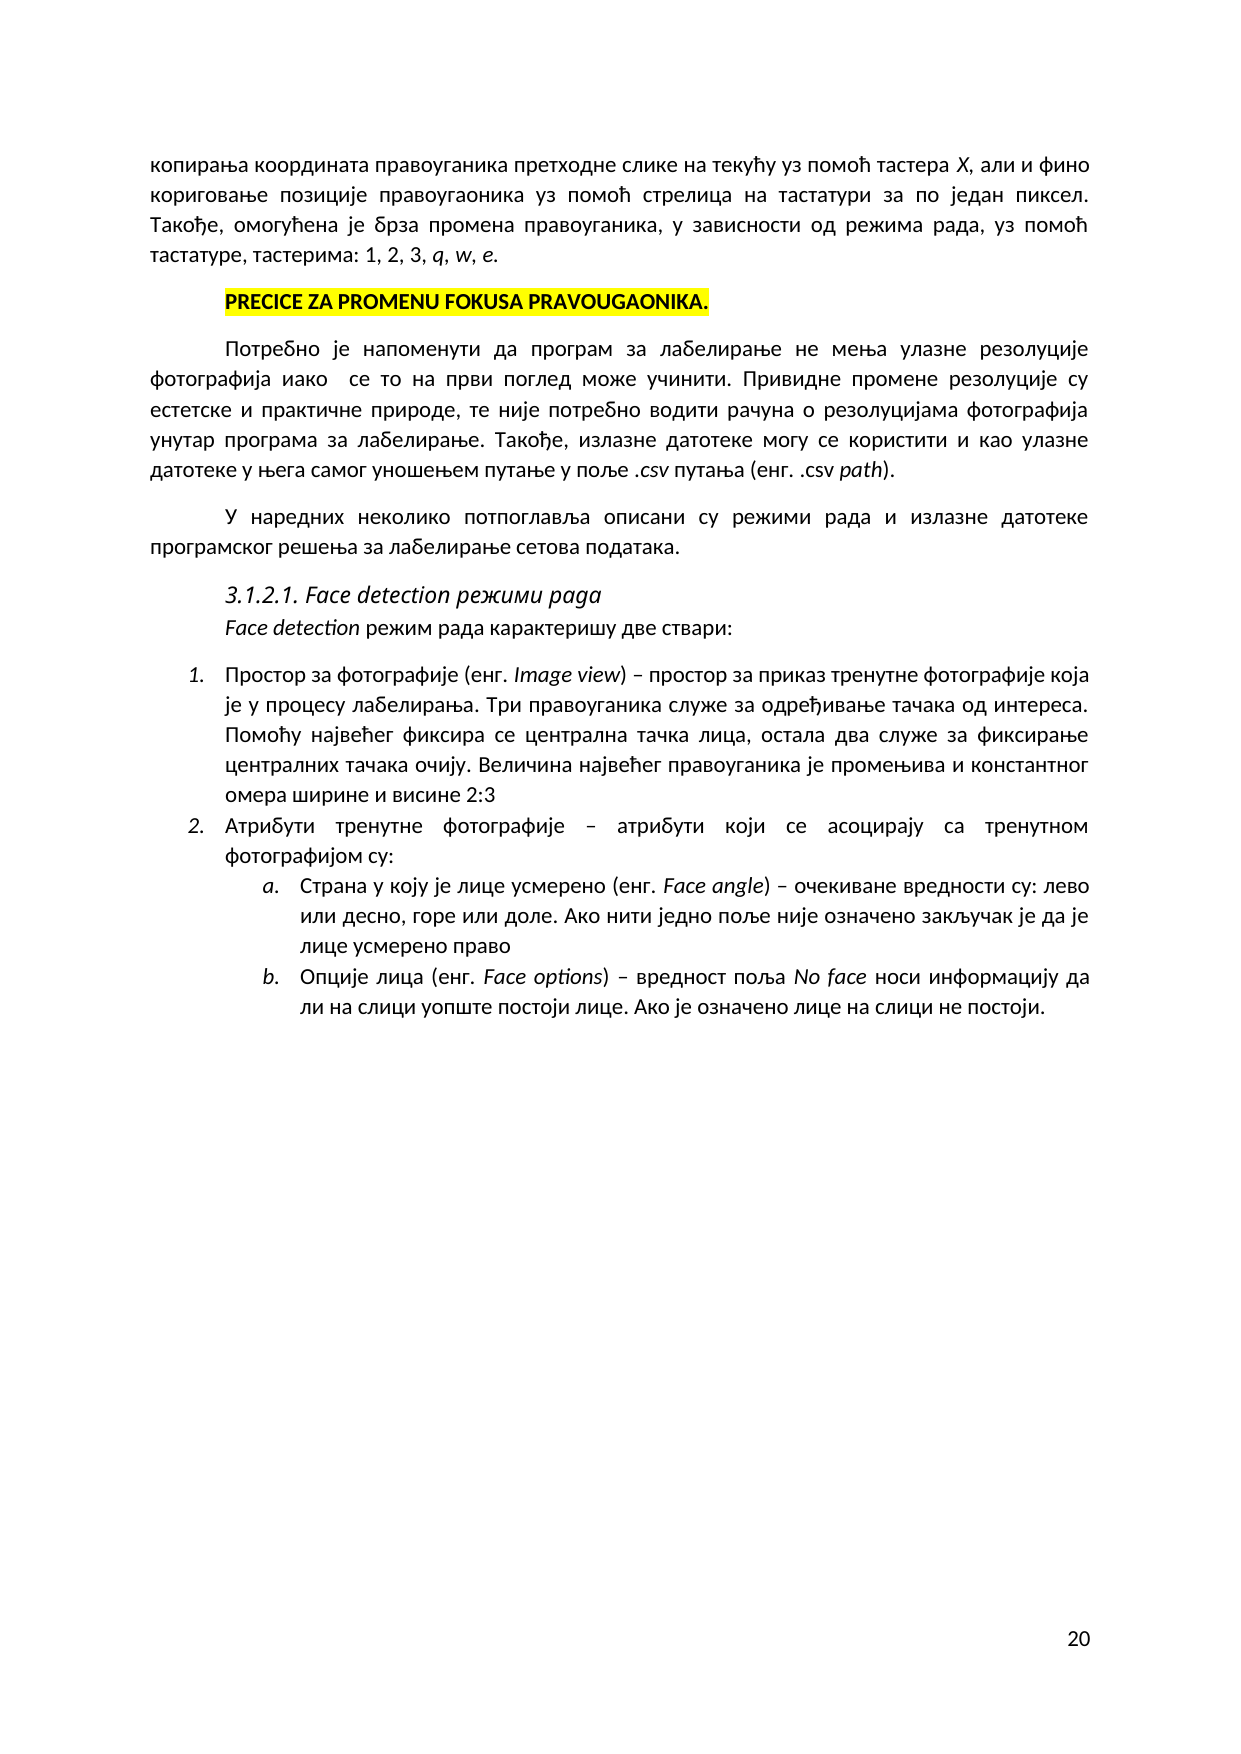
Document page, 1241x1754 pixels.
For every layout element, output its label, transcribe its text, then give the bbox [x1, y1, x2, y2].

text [150, 150, 1090, 269]
subtitle 3.1.2.1. Face detection режими рада [150, 579, 1090, 610]
list Атрибути тренутне фотографије – атрибути који се асоцирају са тренутном фотографијом су: [187, 811, 1090, 869]
text PRECICE ZA PROMENU FOKUSA PRAVOUGAONIKA. [150, 287, 1090, 316]
text Face detection режим рада карактеришу две ствари: [150, 613, 1090, 641]
text У наредних неколико потпоглавља описани су режими рада и излазне датотеке програмског решења за лабелирање сетова података. [150, 502, 1090, 560]
list Страна у коју је лице усмерено (енг. Face angle) – очекиване вредности су: лево или десно, горе или доле. Ако нити једно поље није означено закључак је да је лице усмерено право [262, 871, 1090, 960]
text Потребно је напоменути да програм за лабелирање не мења улазне резолуције фотографија иако се то на први поглед може учинити. Привидне промене резолуције су естетске и практичне природе, те није потребно водити рачуна о резолуцијама фотографија унутар програма за лабелирање. Такође, излазне датотеке могу се користити и као улазне датотеке у њега самог уношењем путање у поље .csv путања (енг. .csv path). [150, 334, 1090, 483]
list Опције лица (енг. Face options) – вредност поља No face носи информацију да ли на слици уопште постоји лице. Ако је означено лице на слици не постоји. [262, 962, 1090, 1020]
list Простор за фотографије (енг. Image view) – простор за приказ тренутне фотографије која је у процесу лабелирања. Три правоуганика служе за одређивање тачака од интереса. Помоћу највећег фиксира се централна тачка лица, остала два служе за фиксирање централних тачака очију. Величина највећег правоуганика је промењива и константног омера ширине и висине 2:3 [187, 660, 1090, 809]
